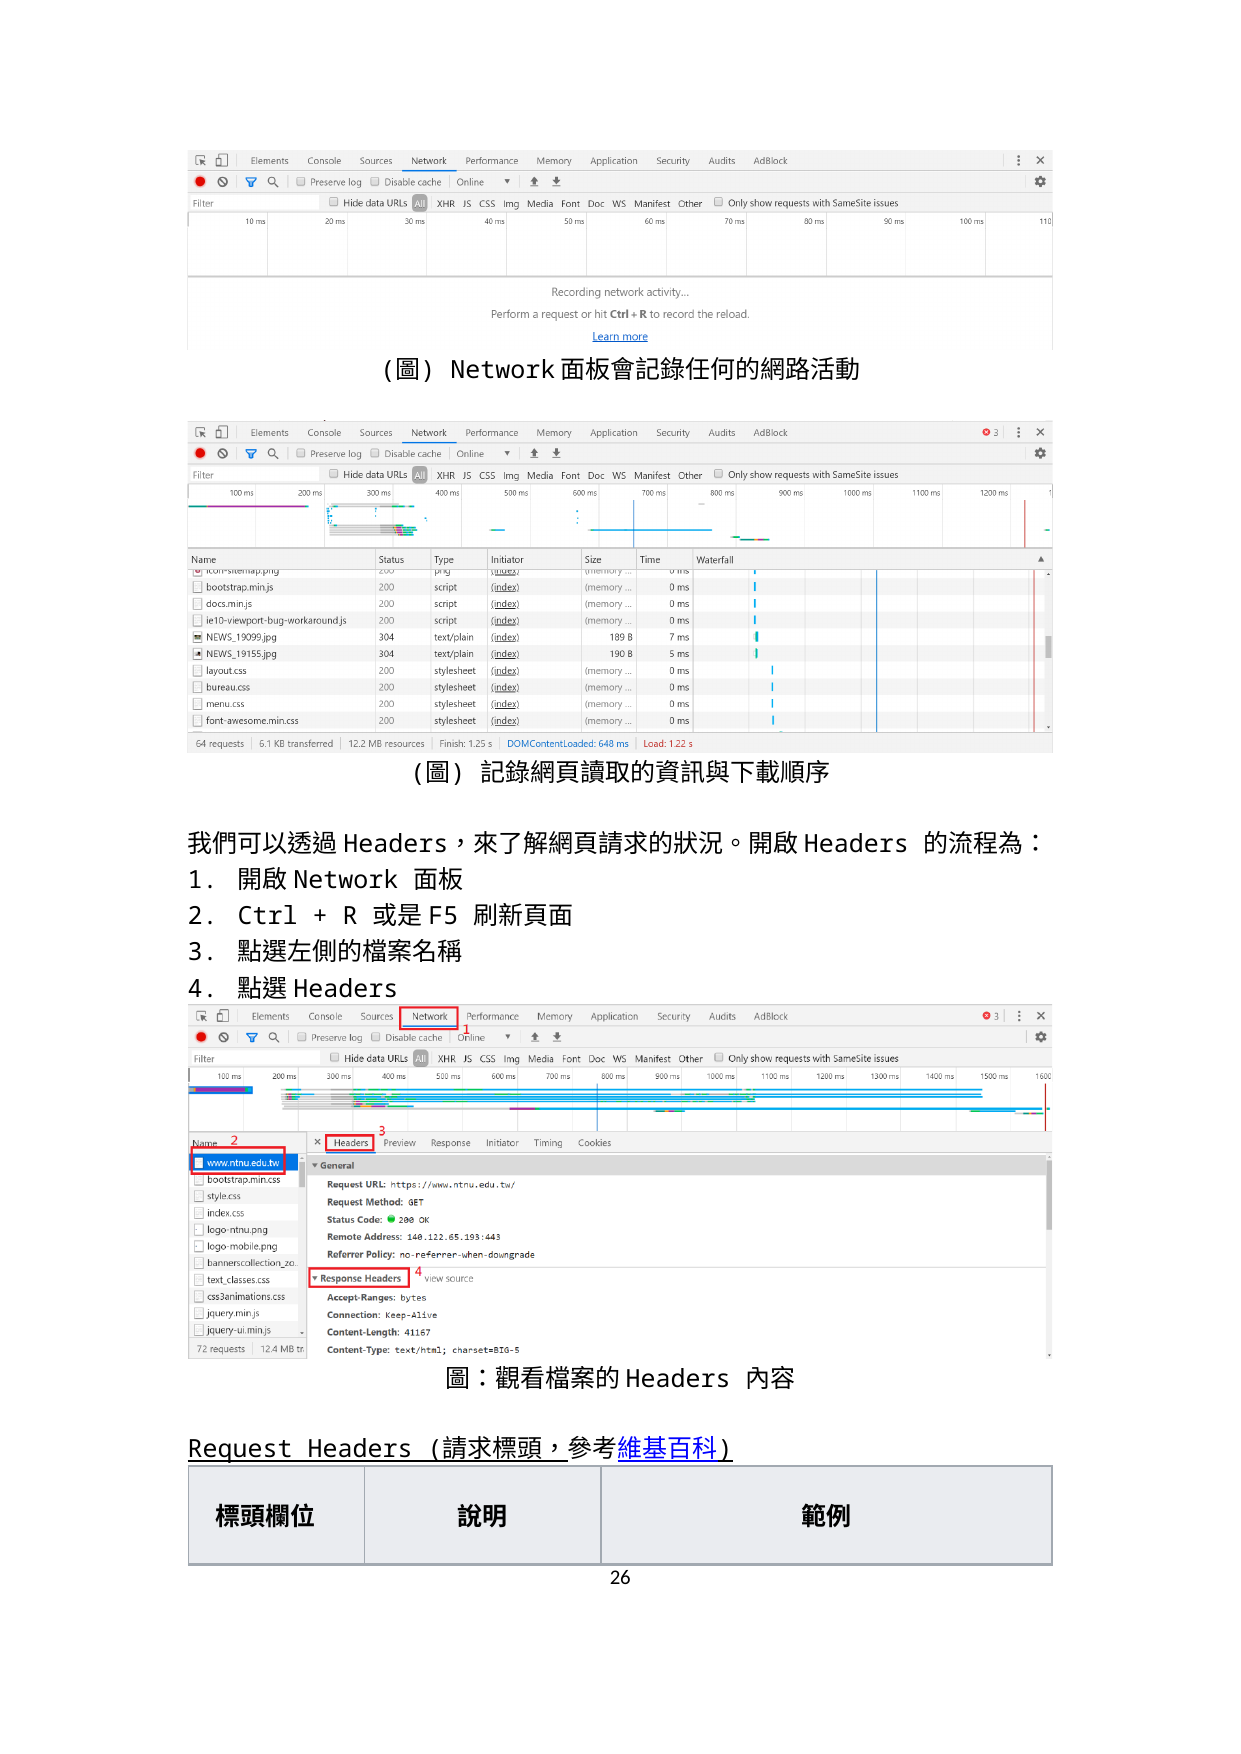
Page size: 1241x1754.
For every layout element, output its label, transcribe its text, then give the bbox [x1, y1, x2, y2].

table_header 標頭欄位 [189, 1467, 364, 1563]
text (圖) 記錄網頁讀取的資訊與下載順序 [187, 753, 1053, 789]
picture [188, 1004, 1053, 1359]
list 開啟 Network 面板 [187, 859, 1053, 896]
picture [187, 420, 1053, 753]
table_header 說明 [365, 1467, 600, 1563]
table_header 範例 [602, 1467, 1051, 1563]
list 點選 Headers [187, 968, 1053, 1004]
text Request Headers (請求標頭，參考維基百科) [187, 1429, 1053, 1465]
text (圖) Network面板會記錄任何的網路活動 [187, 350, 1053, 386]
picture [187, 150, 1053, 350]
list Ctrl + R 或是 F5 刷新頁面 [187, 896, 1053, 932]
text 我們可以透過 Headers，來了解網頁請求的狀況。開啟 Headers 的流程為： [187, 823, 1053, 859]
list 點選左側的檔案名稱 [187, 932, 1053, 968]
text 圖：觀看檔案的 Headers 內容 [187, 1358, 1053, 1394]
